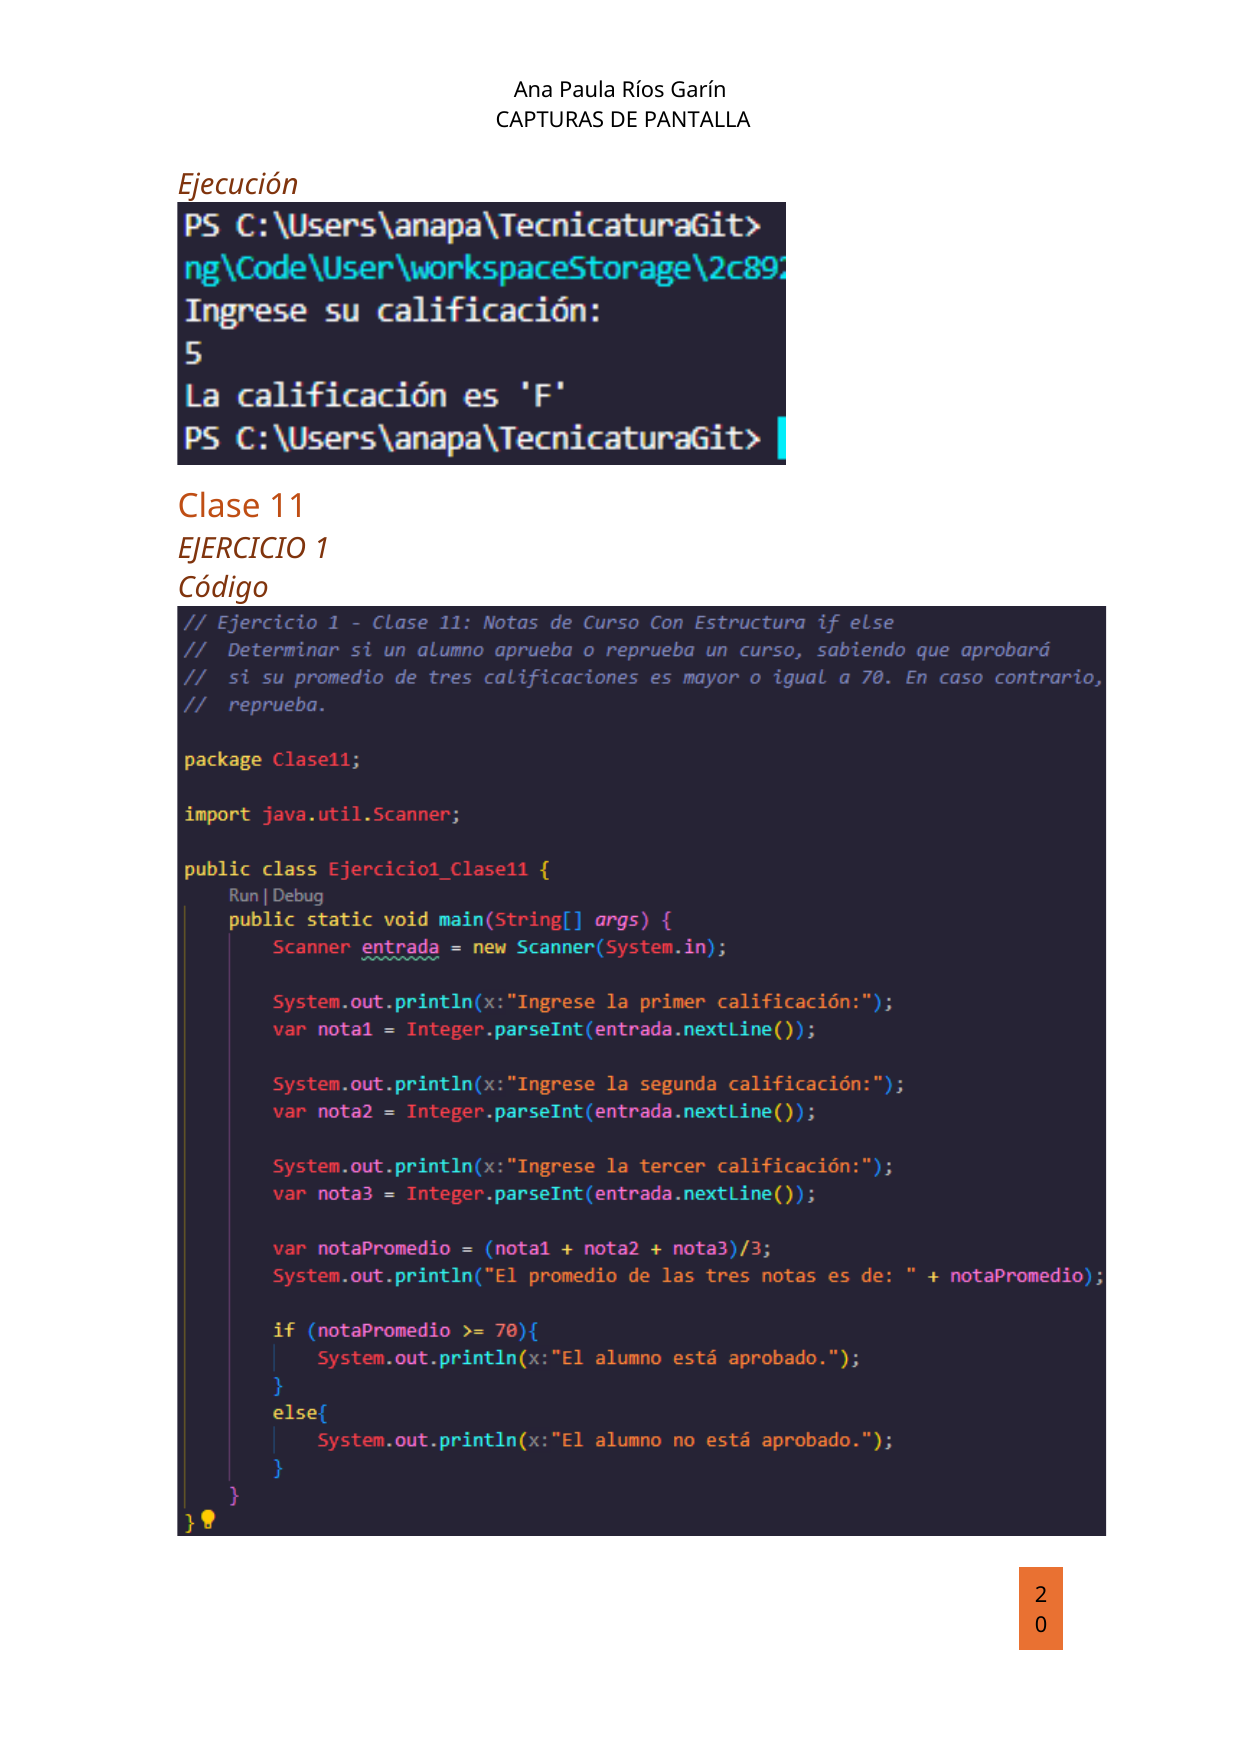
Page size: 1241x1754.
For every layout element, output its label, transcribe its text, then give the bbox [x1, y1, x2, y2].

subtitle Ejecución [177, 163, 1063, 203]
subtitle Código [177, 567, 1063, 606]
subtitle EJERCICIO 1 [177, 527, 1063, 567]
picture [177, 606, 1107, 1536]
picture [177, 202, 786, 465]
subtitle Clase 11 [177, 481, 1063, 527]
